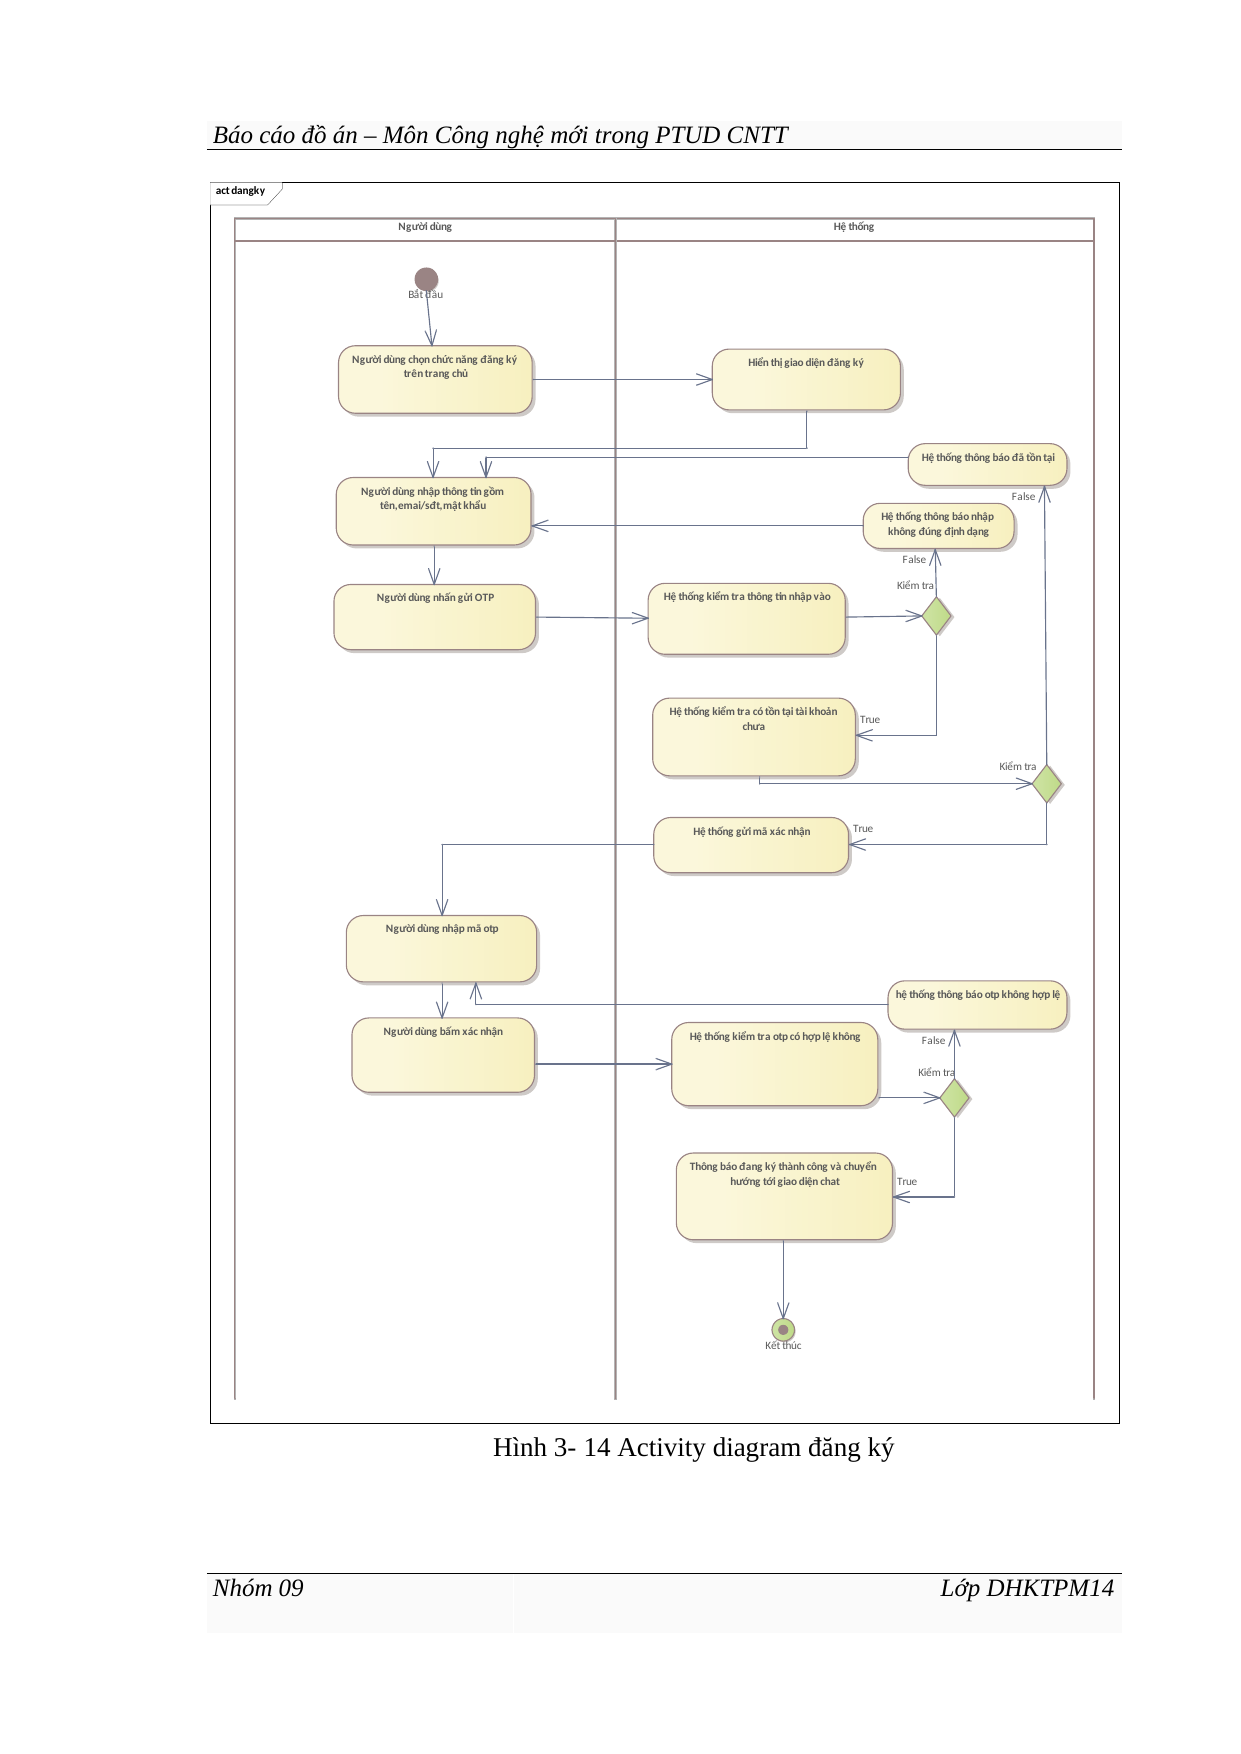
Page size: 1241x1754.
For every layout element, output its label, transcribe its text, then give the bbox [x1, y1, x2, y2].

text Hình 3- 14 Activity diagram đăng ký [207, 1431, 1122, 1462]
